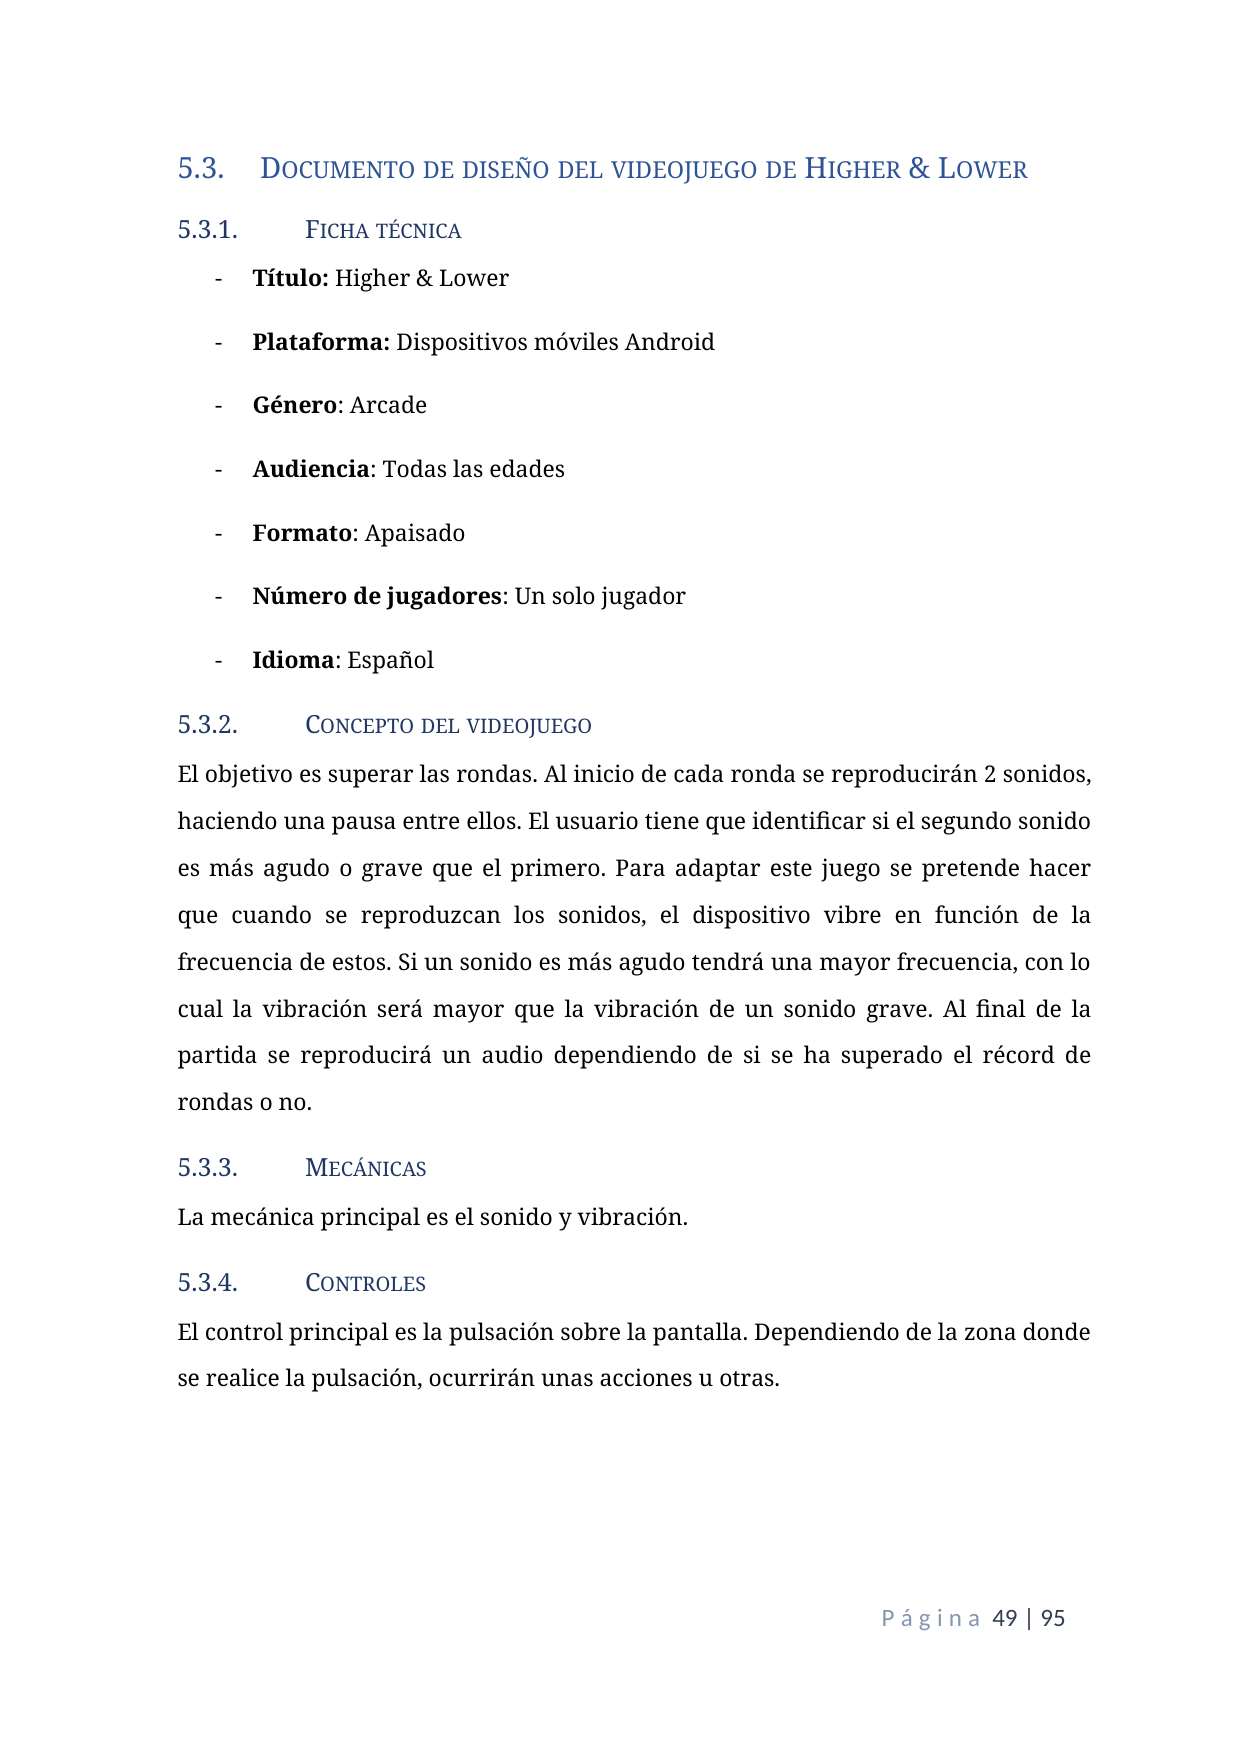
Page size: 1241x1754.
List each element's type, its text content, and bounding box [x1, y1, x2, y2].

list Concepto del videojuego [177, 707, 1092, 741]
list Número de jugadores: Un solo jugador [215, 580, 1092, 611]
list Formato: Apaisado [215, 517, 1092, 548]
list Mecánicas [177, 1150, 1092, 1184]
text El objetivo es superar las rondas. Al inicio de cada ronda se reproducirán 2 sonidos, haciendo una pausa entre ellos. El usuario tiene que identificar si el segundo sonido es más agudo o grave que el primero. Para adaptar este juego se pretende hacer que cuando se reproduzcan los sonidos, el dispositivo vibre en función de la frecuencia de estos. Si un sonido es más agudo tendrá una mayor frecuencia, con lo cual la vibración será mayor que la vibración de un sonido grave. Al final de la partida se reproducirá un audio dependiendo de si se ha superado el récord de rondas o no. [177, 758, 1092, 1118]
list Documento de diseño del videojuego de Higher & Lower [177, 148, 1092, 187]
list Plataforma: Dispositivos móviles Android [215, 326, 1092, 357]
list Controles [177, 1264, 1092, 1298]
list Audiencia: Todas las edades [215, 453, 1092, 484]
list Título: Higher & Lower [215, 262, 1092, 294]
list Ficha técnica [177, 211, 1092, 245]
list Idioma: Español [215, 644, 1092, 675]
list Género: Arcade [215, 389, 1092, 421]
text La mecánica principal es el sonido y vibración. [177, 1201, 1092, 1232]
text El control principal es la pulsación sobre la pantalla. Dependiendo de la zona donde se realice la pulsación, ocurrirán unas acciones u otras. [177, 1316, 1092, 1394]
